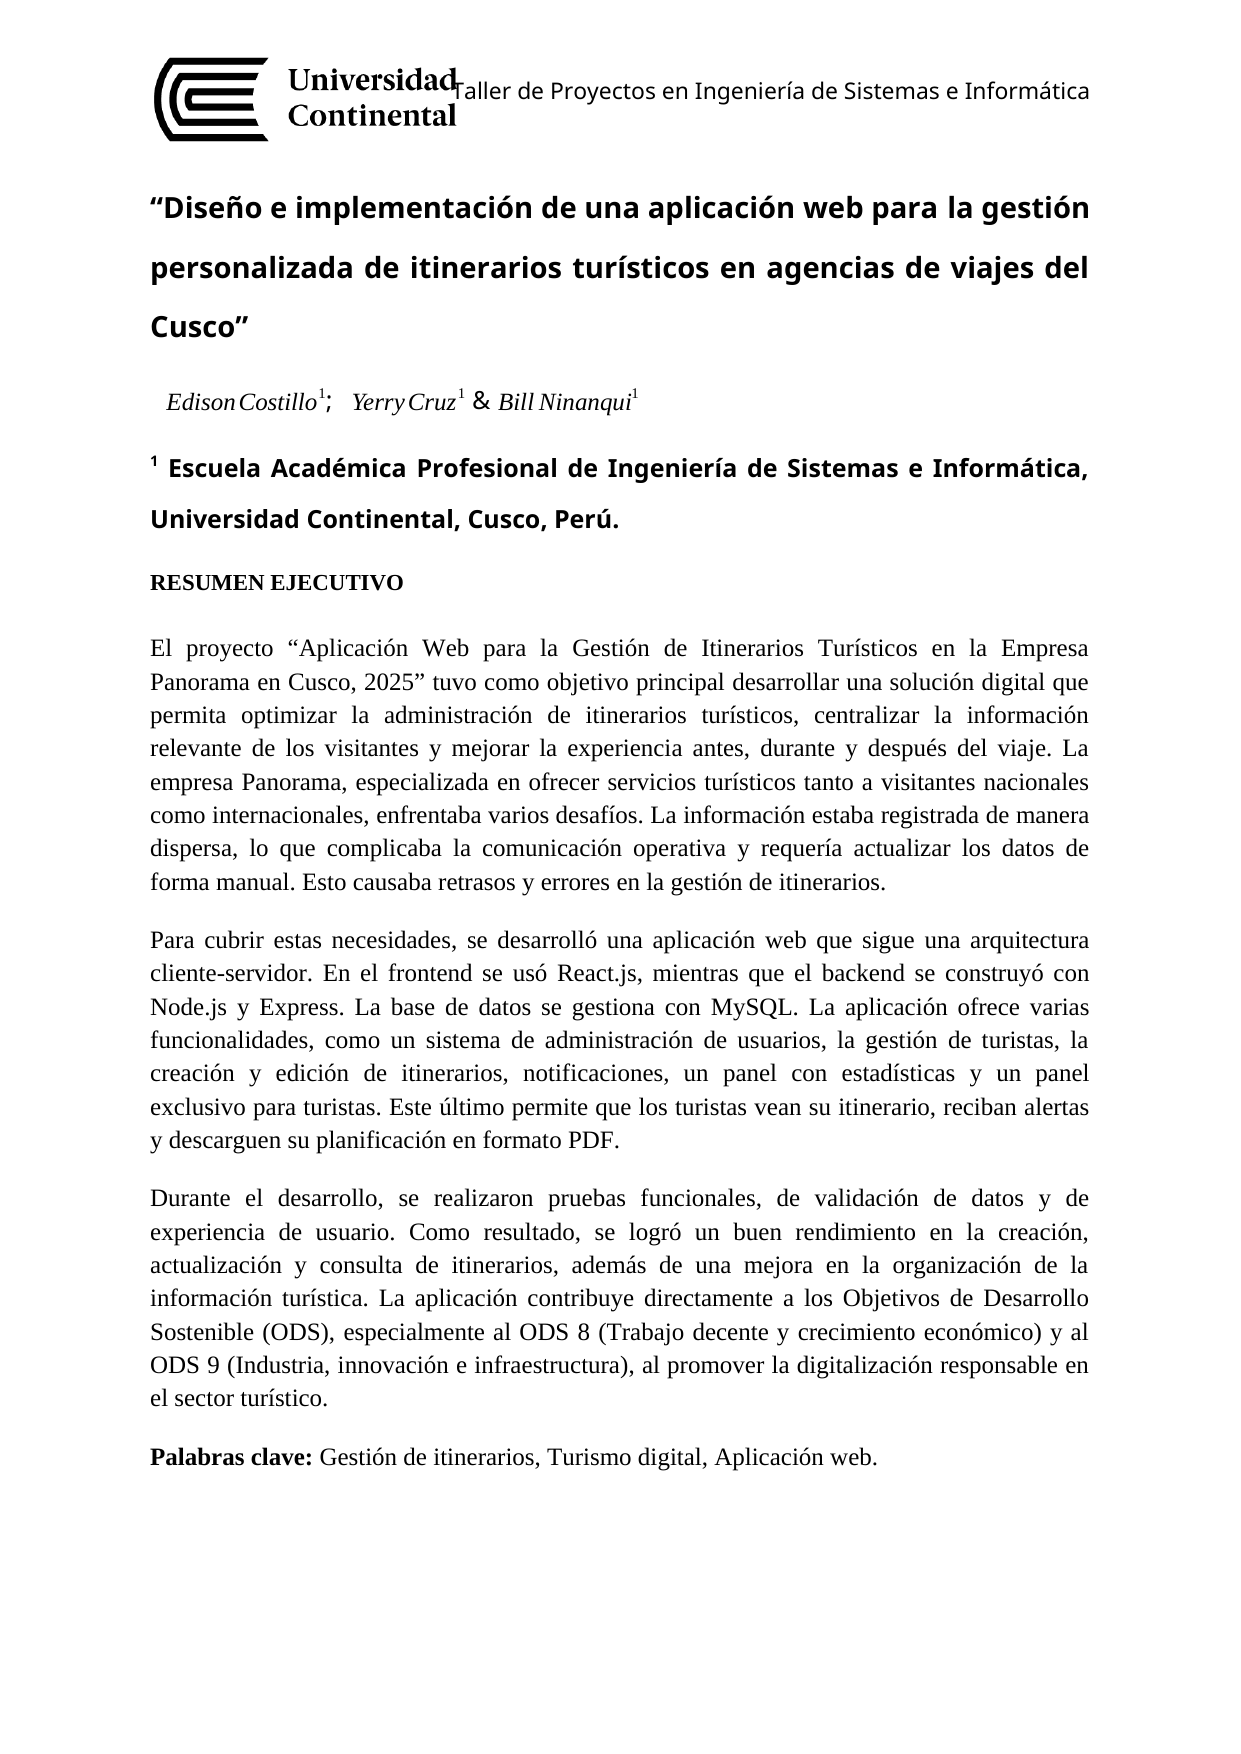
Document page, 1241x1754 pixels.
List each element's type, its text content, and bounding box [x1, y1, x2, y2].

picture [150, 54, 461, 144]
text Durante el desarrollo, se realizaron pruebas funcionales, de validación de datos y de experiencia de usuario. Como resultado, se logró un buen rendimiento en la creación, actualización y consulta de itinerarios, además de una mejora en la organización de la información turística. La aplicación contribuye directamente a los Objetivos de Desarrollo Sostenible (ODS), especialmente al ODS 8 (Trabajo decente y crecimiento económico) y al ODS 9 (Industria, innovación e infraestructura), al promover la digitalización responsable en el sector turístico. [150, 1183, 1090, 1412]
text Para cubrir estas necesidades, se desarrolló una aplicación web que sigue una arquitectura cliente-servidor. En el frontend se usó React.js, mientras que el backend se construyó con Node.js y Express. La base de datos se gestiona con MySQL. La aplicación ofrece varias funcionalidades, como un sistema de administración de usuarios, la gestión de turistas, la creación y edición de itinerarios, notificaciones, un panel con estadísticas y un panel exclusivo para turistas. Este último permite que los turistas vean su itinerario, reciban alertas y descarguen su planificación en formato PDF. [150, 925, 1090, 1154]
text El proyecto “Aplicación Web para la Gestión de Itinerarios Turísticos en la Empresa Panorama en Cusco, 2025” tuvo como objetivo principal desarrollar una solución digital que permita optimizar la administración de itinerarios turísticos, centralizar la información relevante de los visitantes y mejorar la experiencia antes, durante y después del viaje. La empresa Panorama, especializada en ofrecer servicios turísticos tanto a visitantes nacionales como internacionales, enfrentaba varios desafíos. La información estaba registrada de manera dispersa, lo que complicaba la comunicación operativa y requería actualizar los datos de forma manual. Esto causaba retrasos y errores en la gestión de itinerarios. [150, 633, 1090, 896]
text 1 Escuela Académica Profesional de Ingeniería de Sistemas e Informática, Universidad Continental, Cusco, Perú. [150, 450, 1090, 535]
text “Diseño e implementación de una aplicación web para la gestión personalizada de itinerarios turísticos en agencias de viajes del Cusco” [150, 187, 1090, 346]
text RESUMEN EJECUTIVO [150, 569, 1090, 595]
text Palabras clave: Gestión de itinerarios, Turismo digital, Aplicación web. [150, 1442, 1090, 1471]
text ; & [165, 383, 1090, 417]
